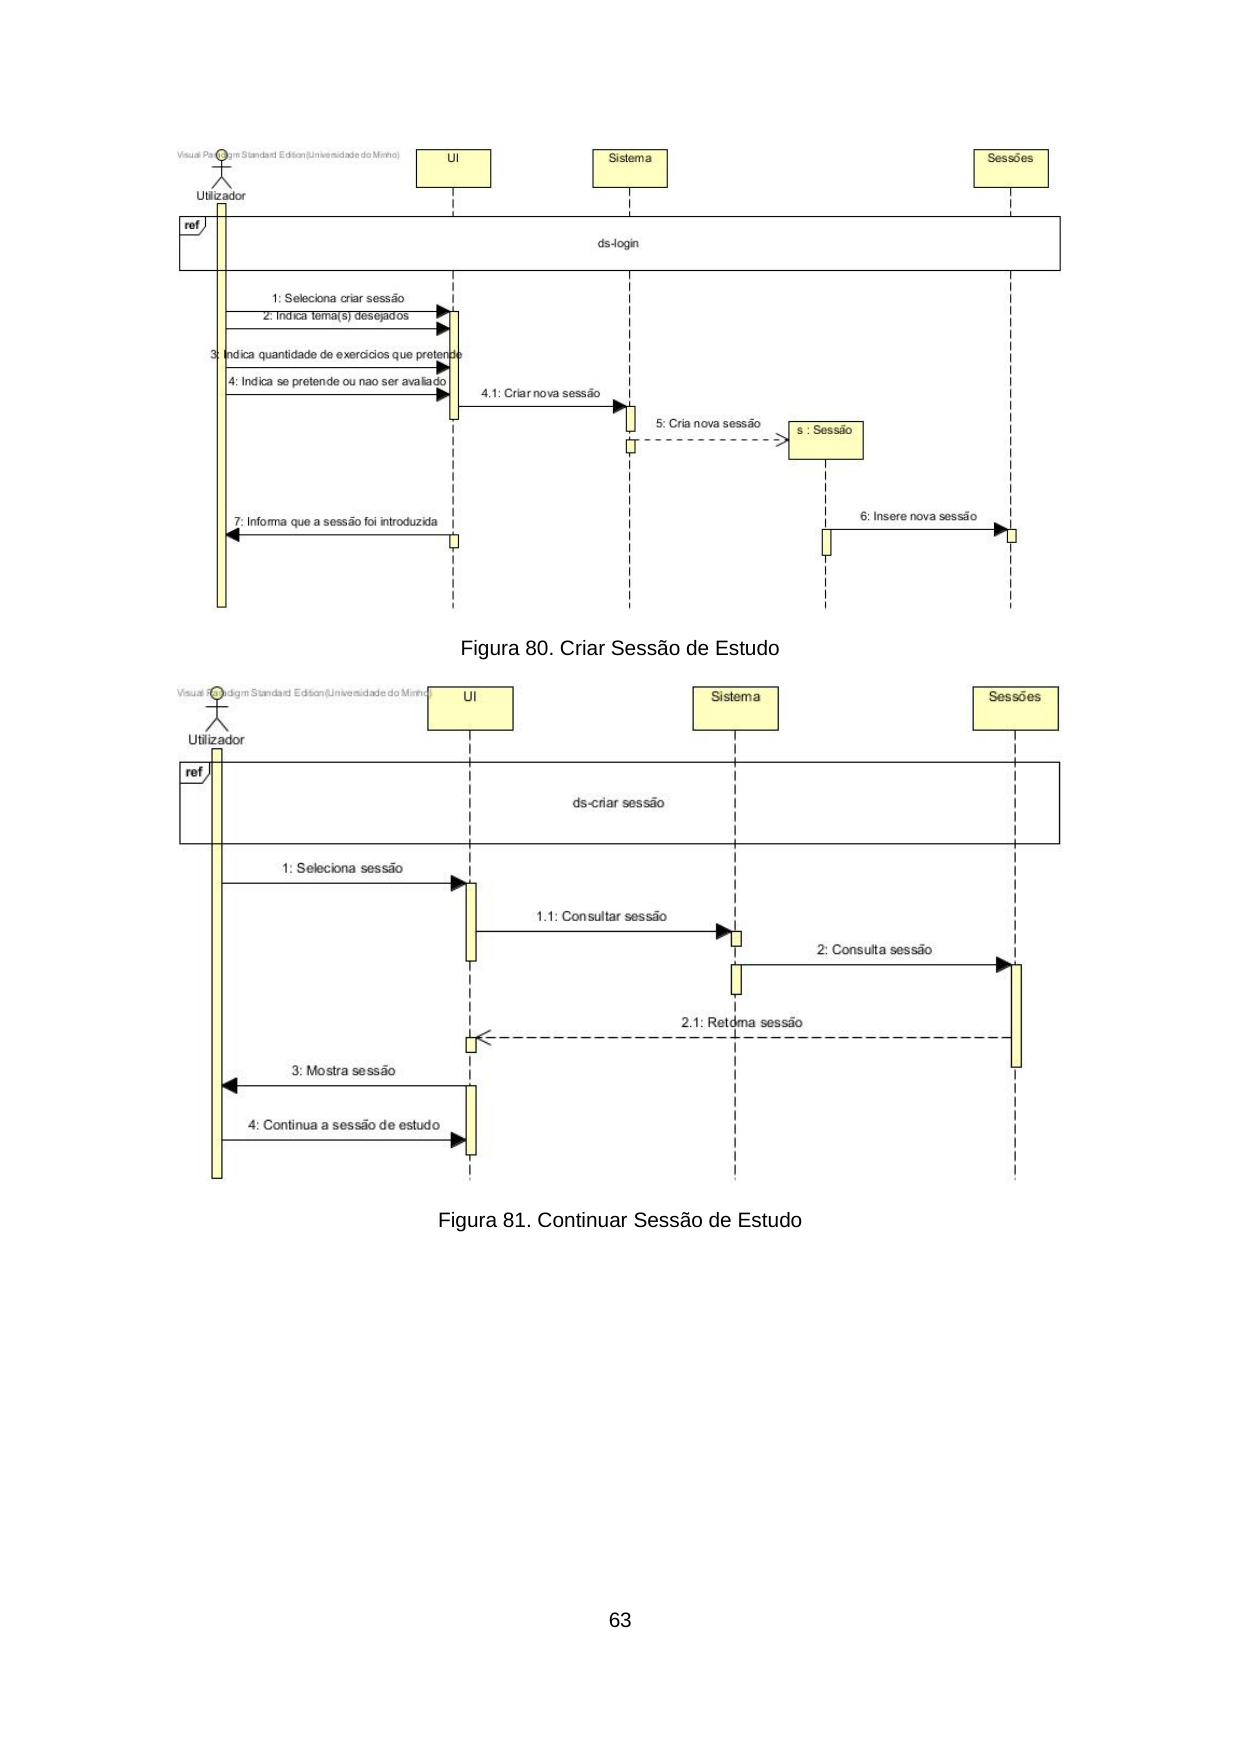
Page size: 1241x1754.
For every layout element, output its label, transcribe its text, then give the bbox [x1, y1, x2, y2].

picture [177, 684, 1064, 1184]
picture [177, 147, 1064, 612]
